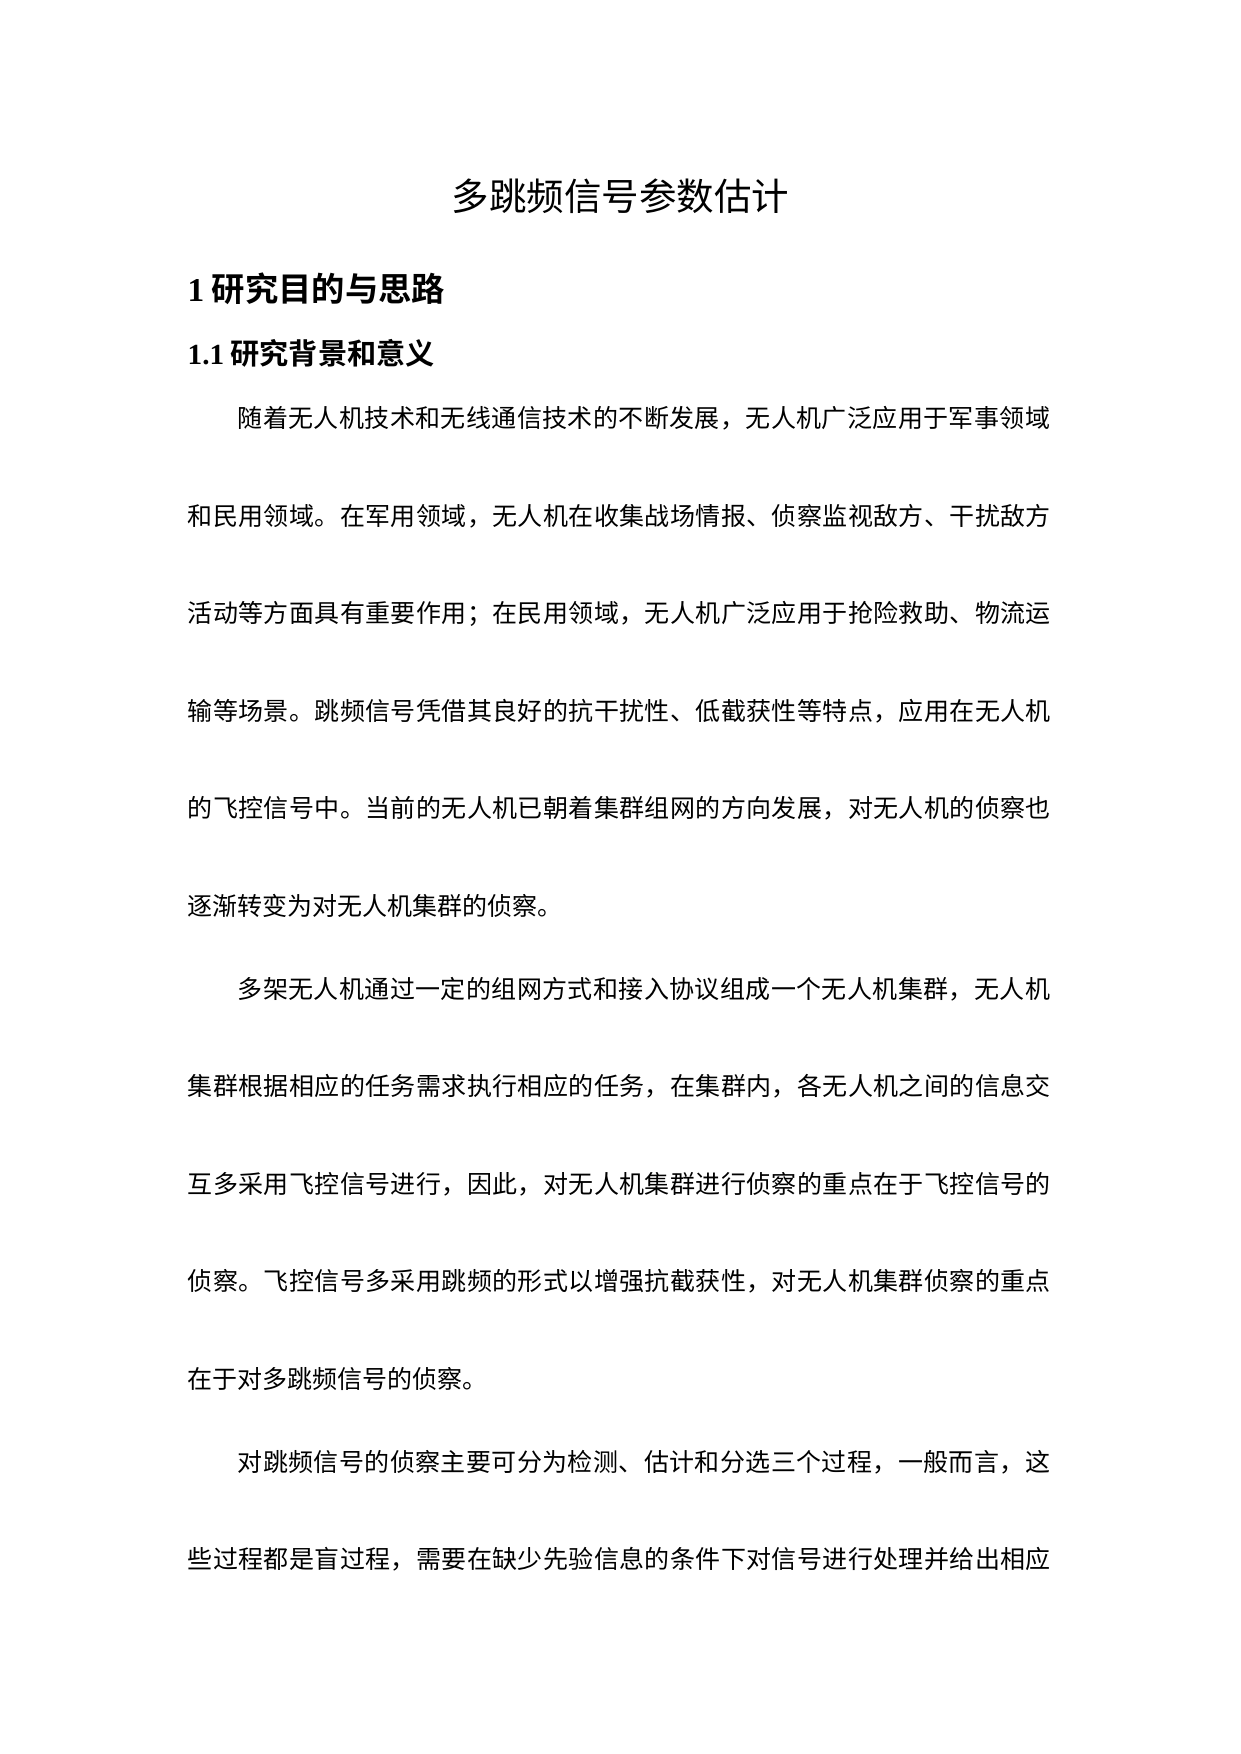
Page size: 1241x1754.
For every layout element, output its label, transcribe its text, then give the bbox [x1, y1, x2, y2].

text 多跳频信号参数估计 [187, 162, 1053, 227]
subtitle 1 研究目的与思路 [187, 254, 1053, 319]
subtitle 1.1 研究背景和意义 [187, 319, 1053, 384]
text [187, 1428, 1053, 1590]
text 随着无人机技术和无线通信技术的不断发展，无人机广泛应用于军事领域和民用领域。在军用领域，无人机在收集战场情报、侦察监视敌方、干扰敌方活动等方面具有重要作用；在民用领域，无人机广泛应用于抢险救助、物流运输等场景。跳频信号凭借其良好的抗干扰性、低截获性等特点，应用在无人机的飞控信号中。当前的无人机已朝着集群组网的方向发展，对无人机的侦察也逐渐转变为对无人机集群的侦察。 [187, 384, 1053, 937]
text 多架无人机通过一定的组网方式和接入协议组成一个无人机集群，无人机集群根据相应的任务需求执行相应的任务，在集群内，各无人机之间的信息交互多采用飞控信号进行，因此，对无人机集群进行侦察的重点在于飞控信号的侦察。飞控信号多采用跳频的形式以增强抗截获性，对无人机集群侦察的重点在于对多跳频信号的侦察。 [187, 955, 1053, 1410]
